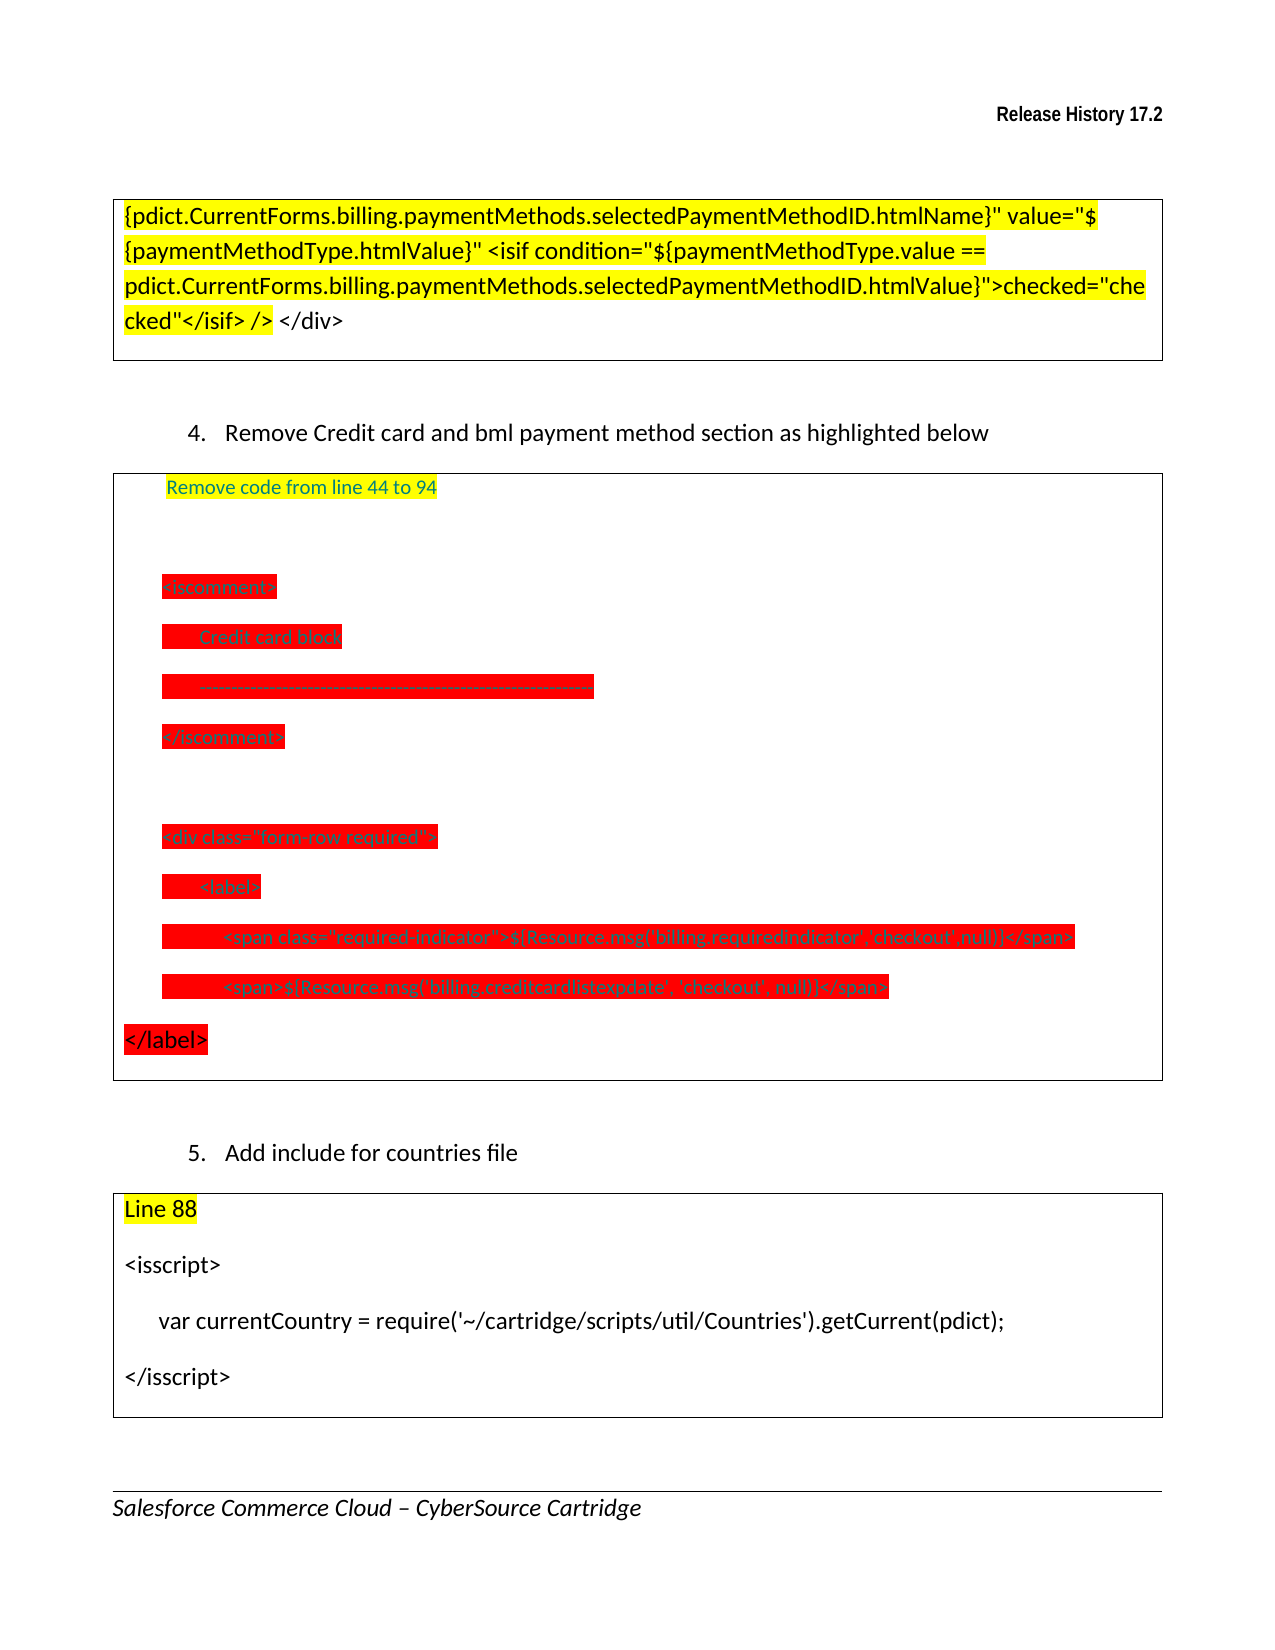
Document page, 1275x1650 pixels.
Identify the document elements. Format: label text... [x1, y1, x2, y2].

list Remove Credit card and bml payment method section as highlighted below [187, 417, 1162, 448]
table_header Line 88 <isscript> var currentCountry = require('~/cartridge/scripts/util/Countries').getCurrent(pdict); </isscript> [114, 1194, 1162, 1417]
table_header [114, 200, 1162, 360]
list Add include for countries file [187, 1137, 1162, 1167]
table_header Remove code from line 44 to 94 <iscomment> Credit card block -------------------------------------------------------------- </iscomment> <div class="form-row required"> <label> <span class="required-indicator">${Resource.msg('billing.requiredindicator','checkout',null)}</span> <span>${Resource.msg('billing.creditcardlistexpdate', 'checkout', null)}</span> </label> [114, 474, 1162, 1080]
